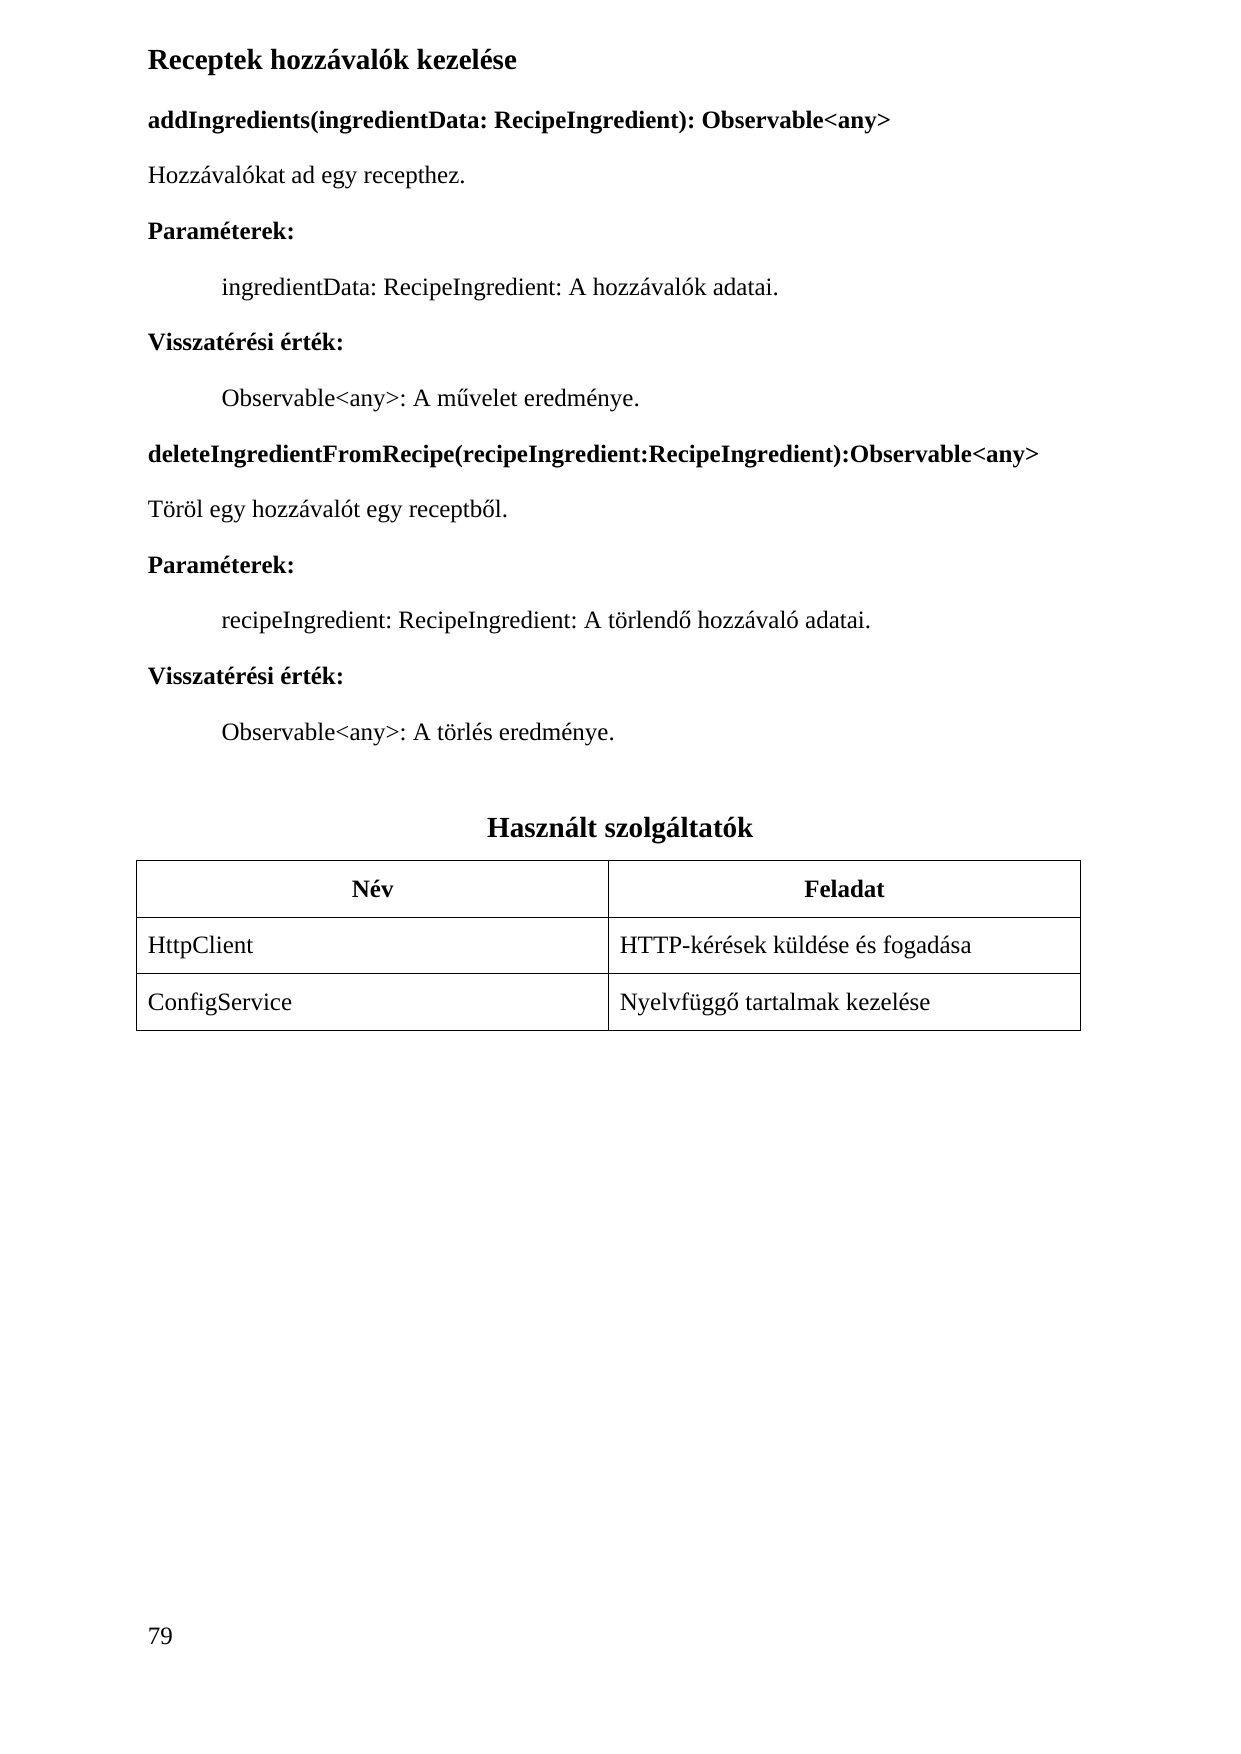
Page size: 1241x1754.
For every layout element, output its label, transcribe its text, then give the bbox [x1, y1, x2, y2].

text Paraméterek: [148, 216, 1093, 245]
text Hozzávalókat ad egy recepthez. [148, 161, 1093, 189]
text deleteIngredientFromRecipe(recipeIngredient:RecipeIngredient):Observable<any> [148, 439, 1093, 467]
text Observable<any>: A törlés eredménye. [148, 717, 1093, 746]
table_header Név [137, 861, 608, 917]
table_header Feladat [609, 861, 1080, 917]
text addIngredients(ingredientData: RecipeIngredient): Observable<any> [148, 105, 1093, 134]
text Töröl egy hozzávalót egy receptből. [148, 494, 1093, 523]
text Paraméterek: [148, 550, 1093, 579]
table_cell HttpClient [137, 918, 608, 973]
text Használt szolgáltatók [148, 810, 1093, 843]
text Visszatérési érték: [148, 661, 1093, 690]
table_cell Nyelvfüggő tartalmak kezelése [609, 974, 1080, 1030]
text Visszatérési érték: [148, 327, 1093, 356]
text recipeIngredient: RecipeIngredient: A törlendő hozzávaló adatai. [148, 606, 1093, 634]
text Receptek hozzávalók kezelése [148, 42, 1093, 76]
text Observable<any>: A művelet eredménye. [148, 383, 1093, 412]
text ingredientData: RecipeIngredient: A hozzávalók adatai. [148, 272, 1093, 301]
table_cell HTTP-kérések küldése és fogadása [609, 918, 1080, 973]
table_cell ConfigService [137, 974, 608, 1030]
